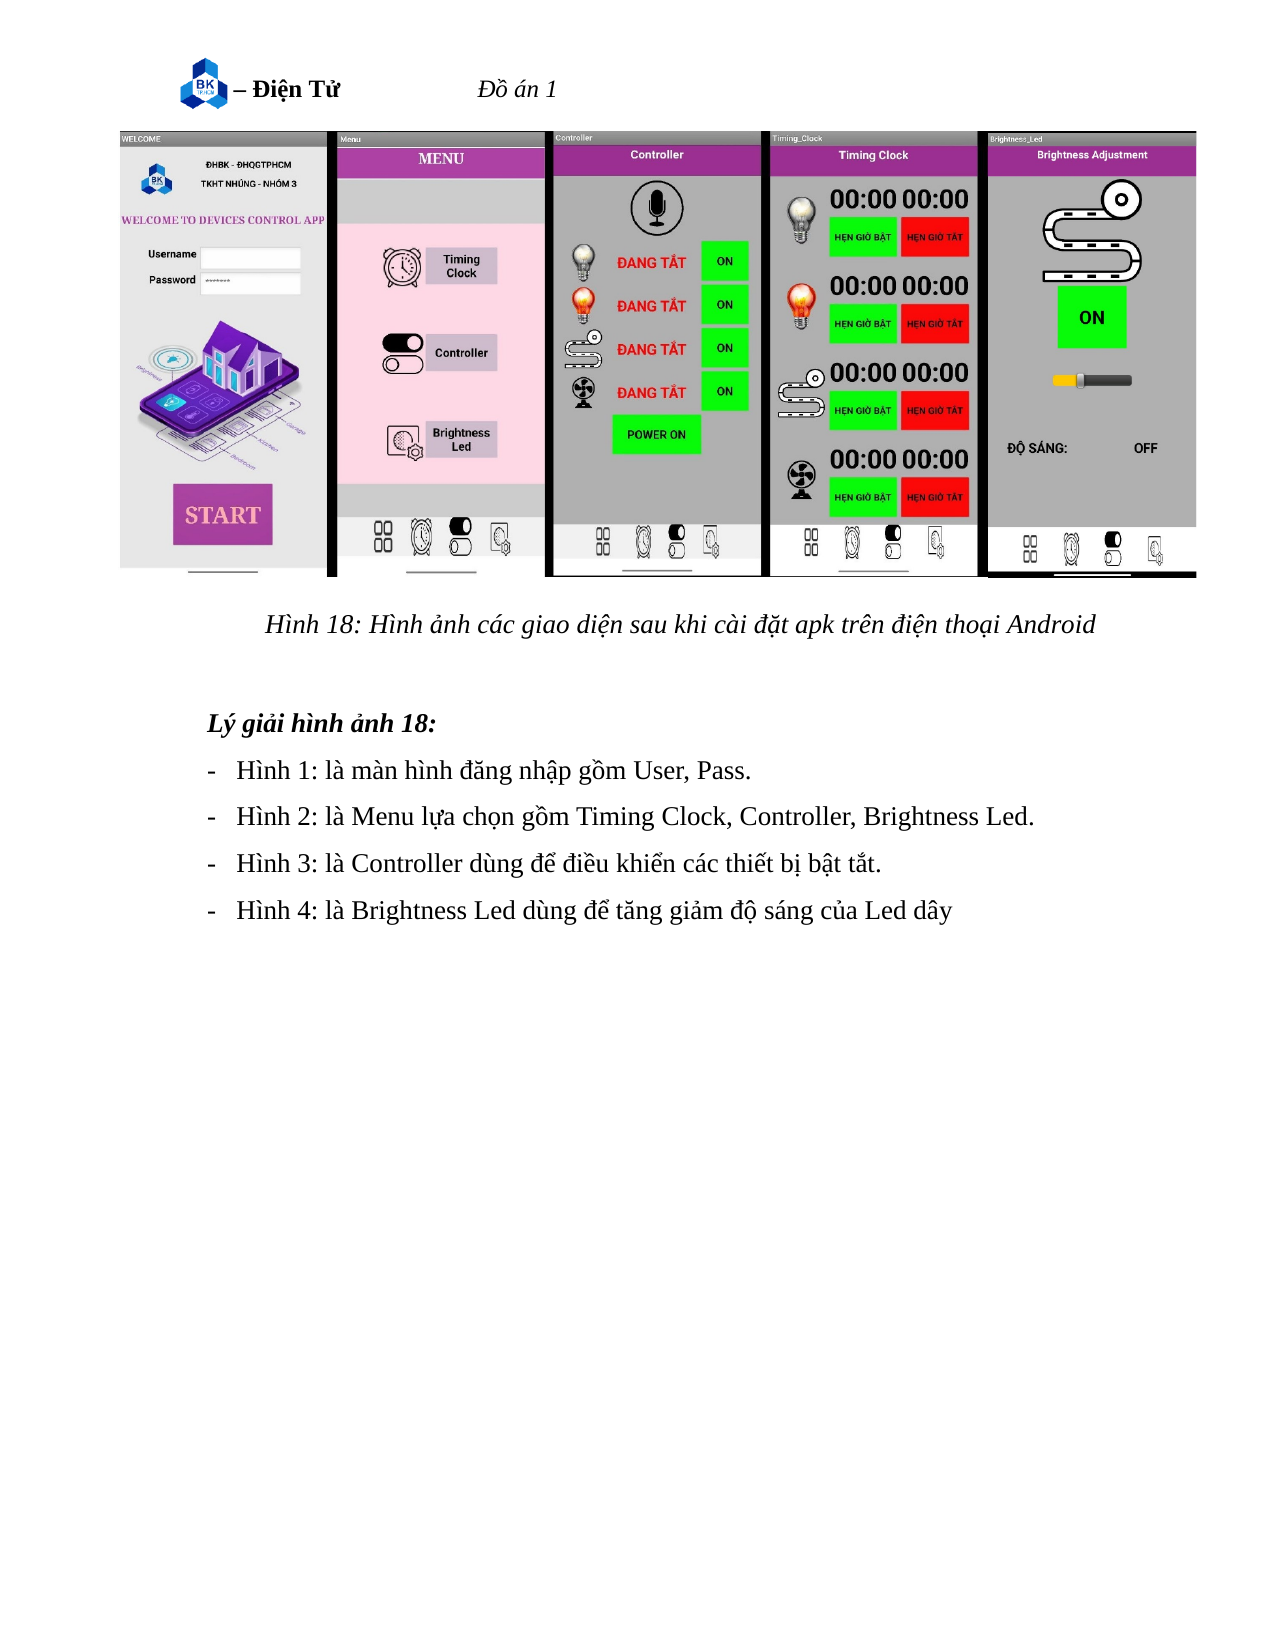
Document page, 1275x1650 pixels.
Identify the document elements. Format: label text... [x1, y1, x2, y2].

list Hình 3: là Controller dùng để điều khiển các thiết bị bật tắt. [207, 847, 1186, 878]
picture [177, 53, 227, 110]
list Hình 1: là màn hình đăng nhập gồm User, Pass. [207, 754, 1186, 785]
text Hình 18: Hình ảnh các giao diện sau khi cài đặt apk trên điện thoại Android [177, 608, 1186, 640]
text Lý giải hình ảnh 18: [177, 707, 1186, 738]
list Hình 2: là Menu lựa chọn gồm Timing Clock, Controller, Brightness Led. [207, 801, 1186, 832]
list Hình 4: là Brightness Led dùng để tăng giảm độ sáng của Led dây [207, 894, 1186, 925]
picture [118, 131, 1197, 578]
